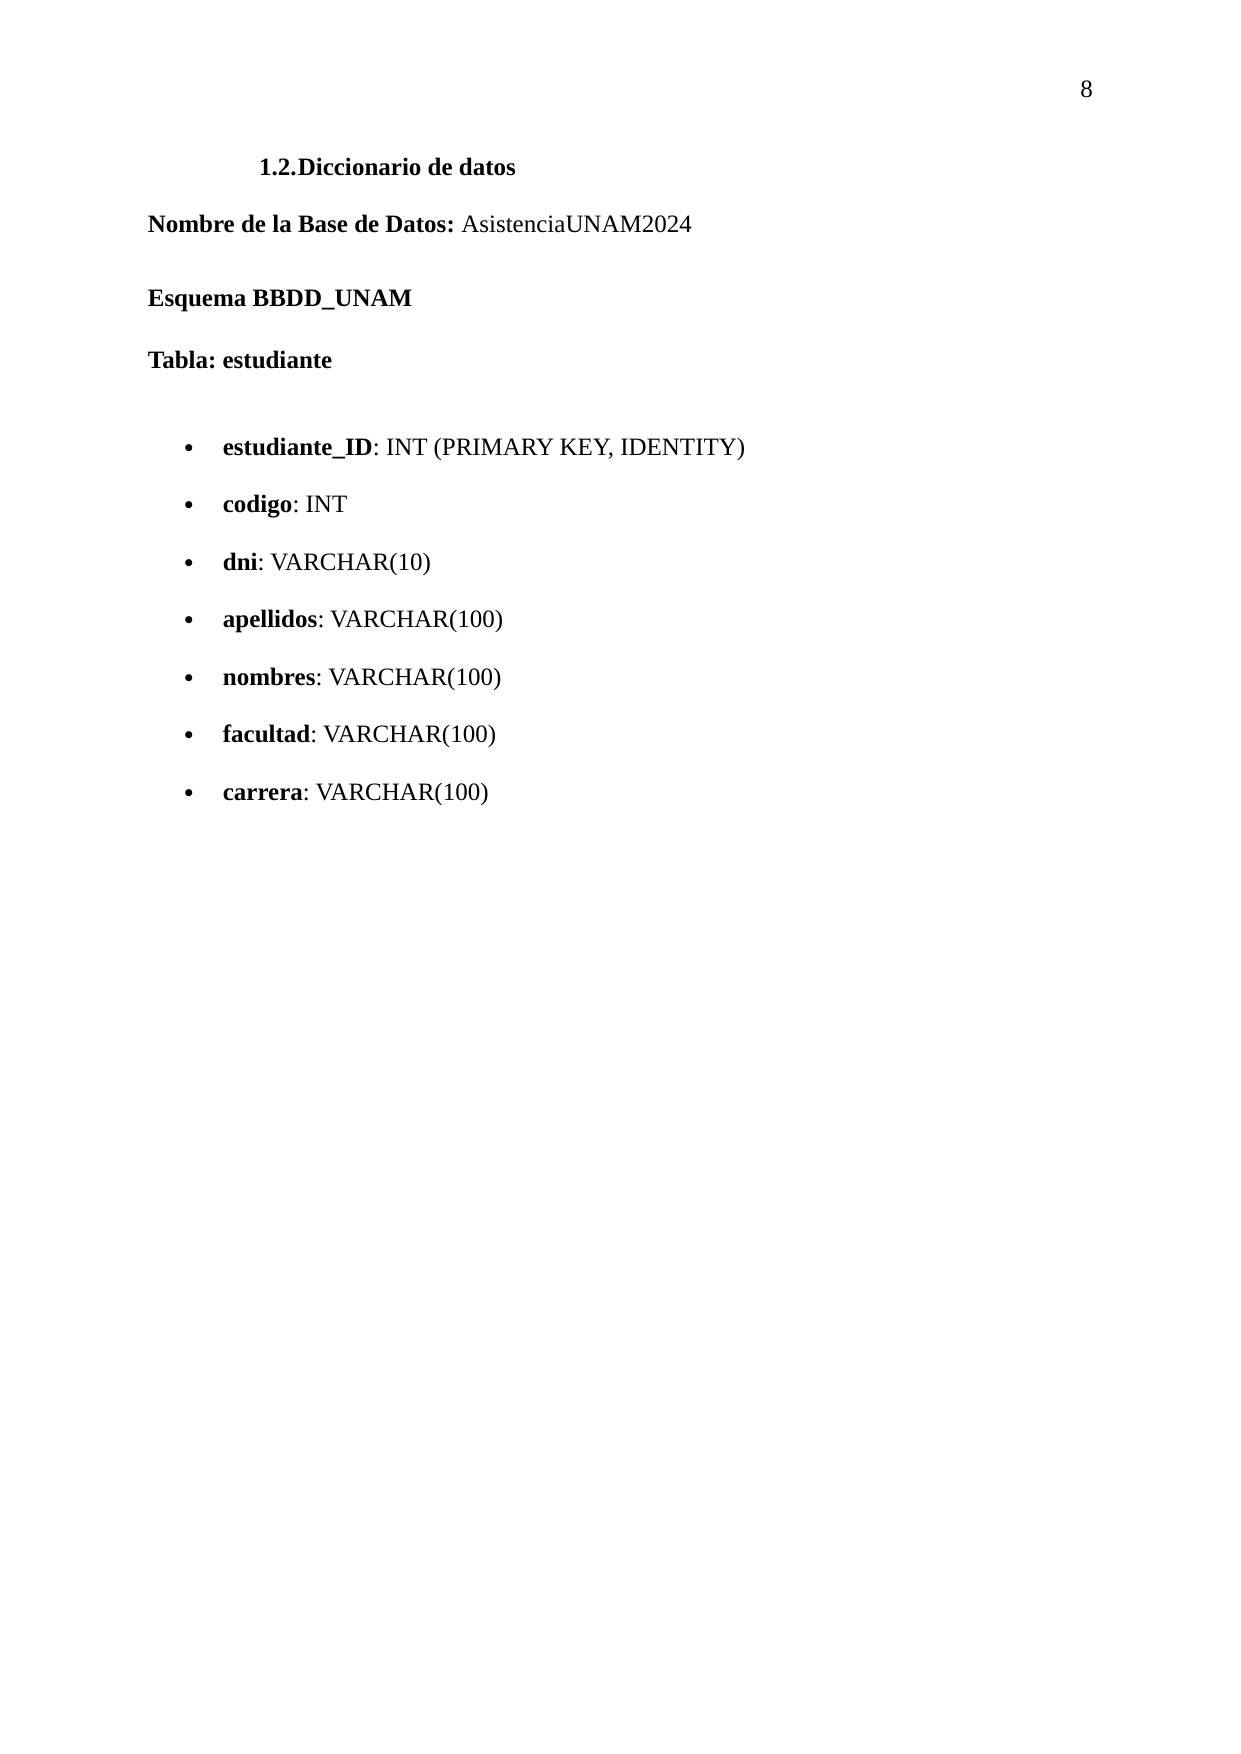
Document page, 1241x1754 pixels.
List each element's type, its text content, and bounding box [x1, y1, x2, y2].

text Nombre de la Base de Datos: AsistenciaUNAM2024 [148, 209, 1092, 238]
list estudiante_ID: INT (PRIMARY KEY, IDENTITY) [185, 432, 1092, 461]
list facultad: VARCHAR(100) [185, 719, 1092, 748]
subtitle Diccionario de datos [259, 152, 1092, 181]
list carrera: VARCHAR(100) [185, 777, 1092, 806]
list codigo: INT [185, 489, 1092, 518]
subtitle Tabla: estudiante [148, 345, 1092, 374]
subtitle Esquema BBDD_UNAM [148, 283, 1092, 312]
list nombres: VARCHAR(100) [185, 662, 1092, 691]
list dni: VARCHAR(10) [185, 547, 1092, 576]
list apellidos: VARCHAR(100) [185, 604, 1092, 633]
